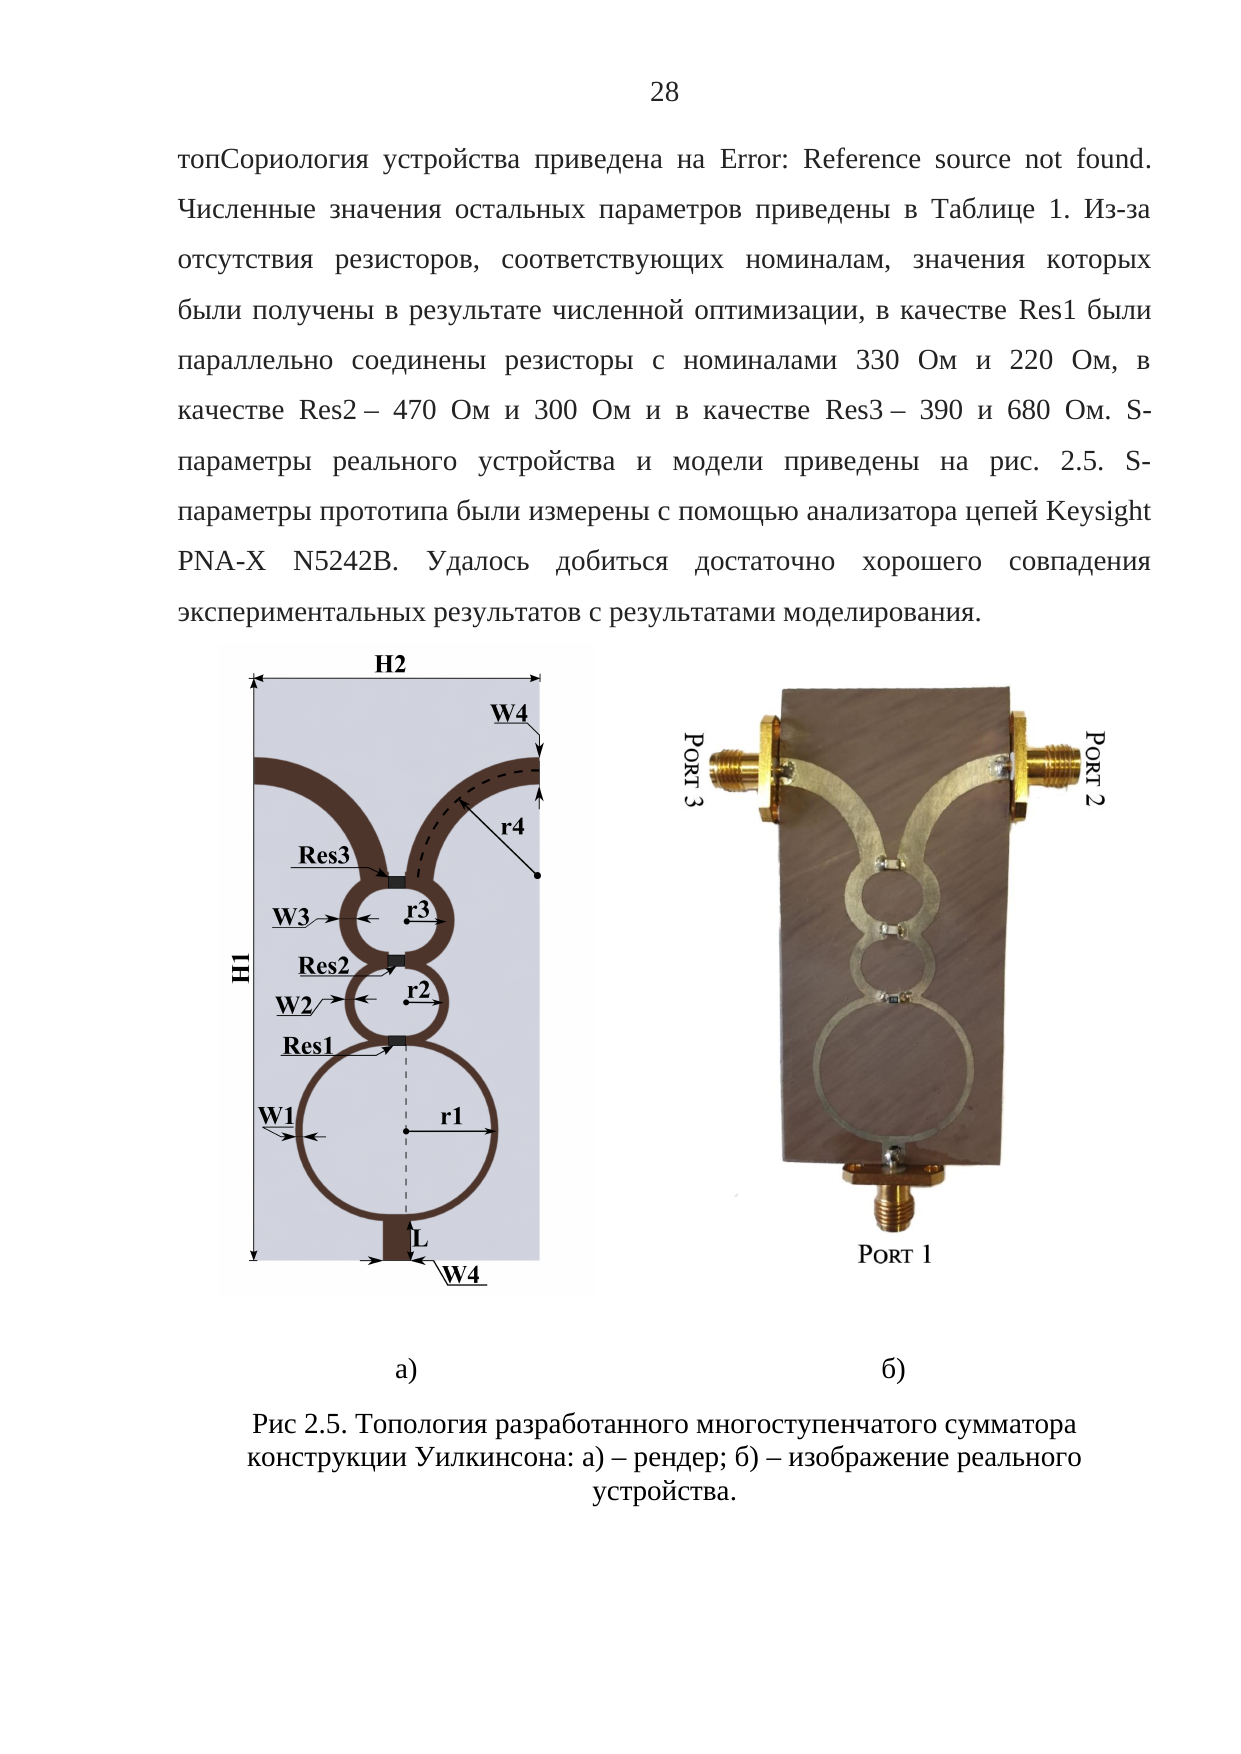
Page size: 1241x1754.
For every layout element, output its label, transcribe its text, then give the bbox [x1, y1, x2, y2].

table_cell а) [177, 1351, 635, 1406]
table_cell б) [635, 1351, 1152, 1406]
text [177, 141, 1152, 627]
picture [661, 679, 1128, 1281]
picture [217, 643, 595, 1297]
text Рис 2.5. Топология разработанного многоступенчатого сумматора конструкции Уилкинсона: а) – рендер; б) – изображение реального устройства. [177, 1406, 1152, 1506]
table_header [635, 644, 1152, 1351]
table_header [177, 644, 635, 1351]
